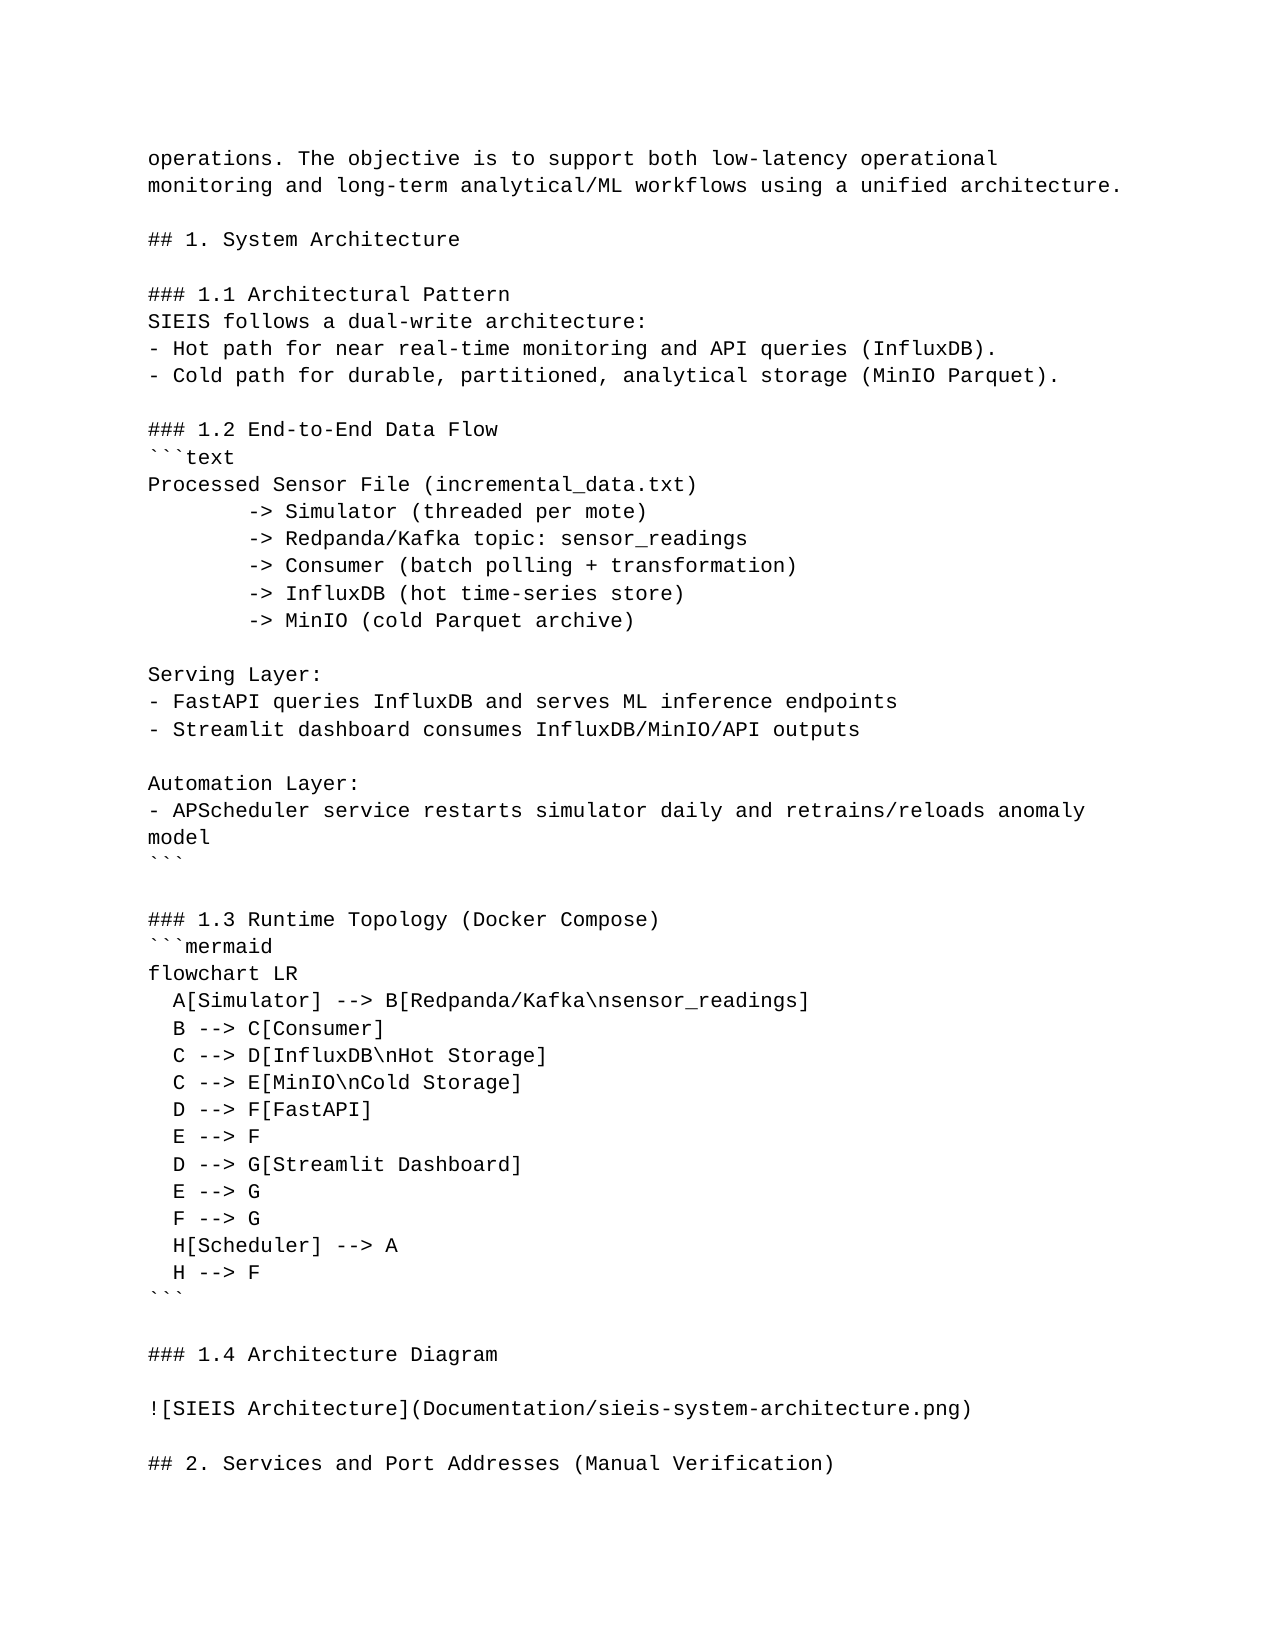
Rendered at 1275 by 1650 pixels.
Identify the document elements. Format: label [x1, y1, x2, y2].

text [148, 148, 1127, 1476]
